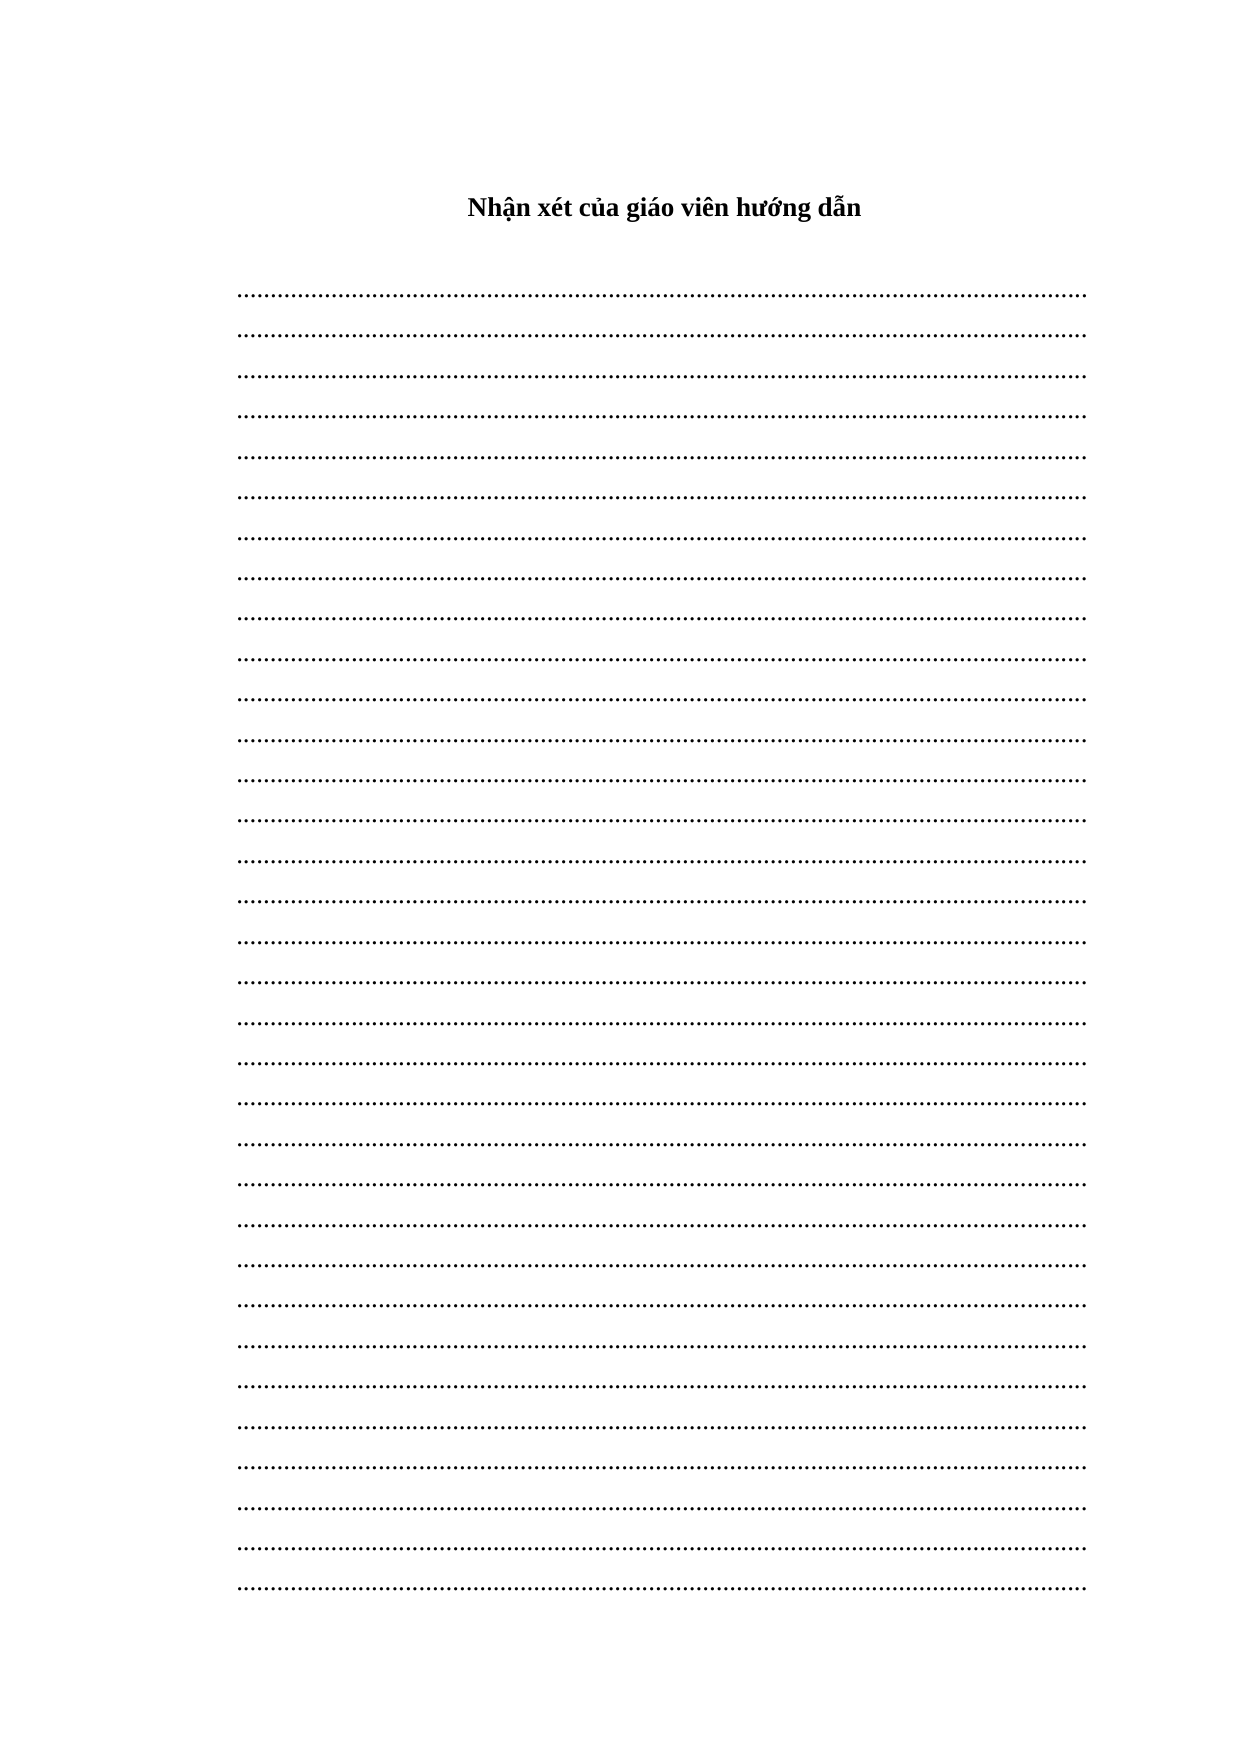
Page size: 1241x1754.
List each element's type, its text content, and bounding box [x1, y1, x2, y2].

list . [236, 272, 1092, 1233]
list Nhận xét của giáo viên hướng dẫn [236, 191, 1092, 222]
